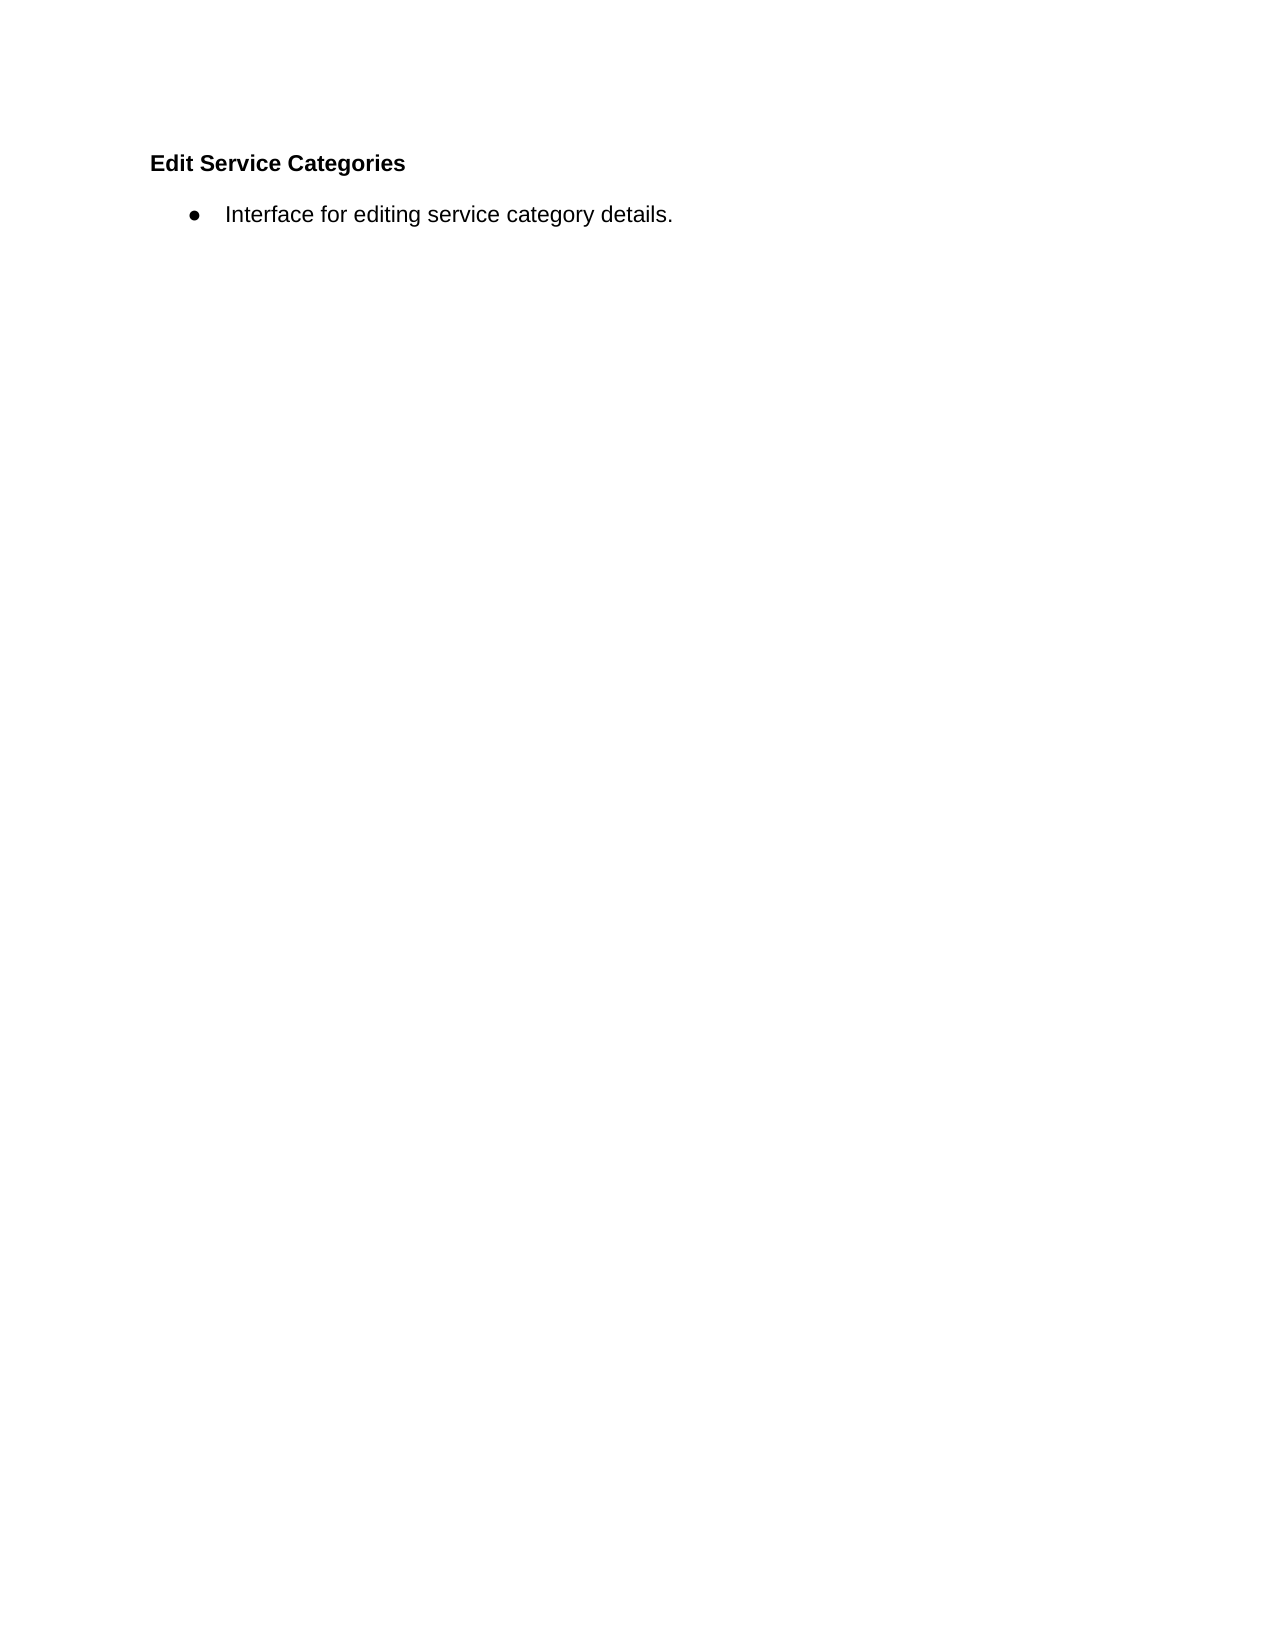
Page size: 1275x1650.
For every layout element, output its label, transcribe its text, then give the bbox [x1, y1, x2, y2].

list Interface for editing service category details. [187, 201, 1125, 228]
text Edit Service Categories [150, 150, 1125, 176]
